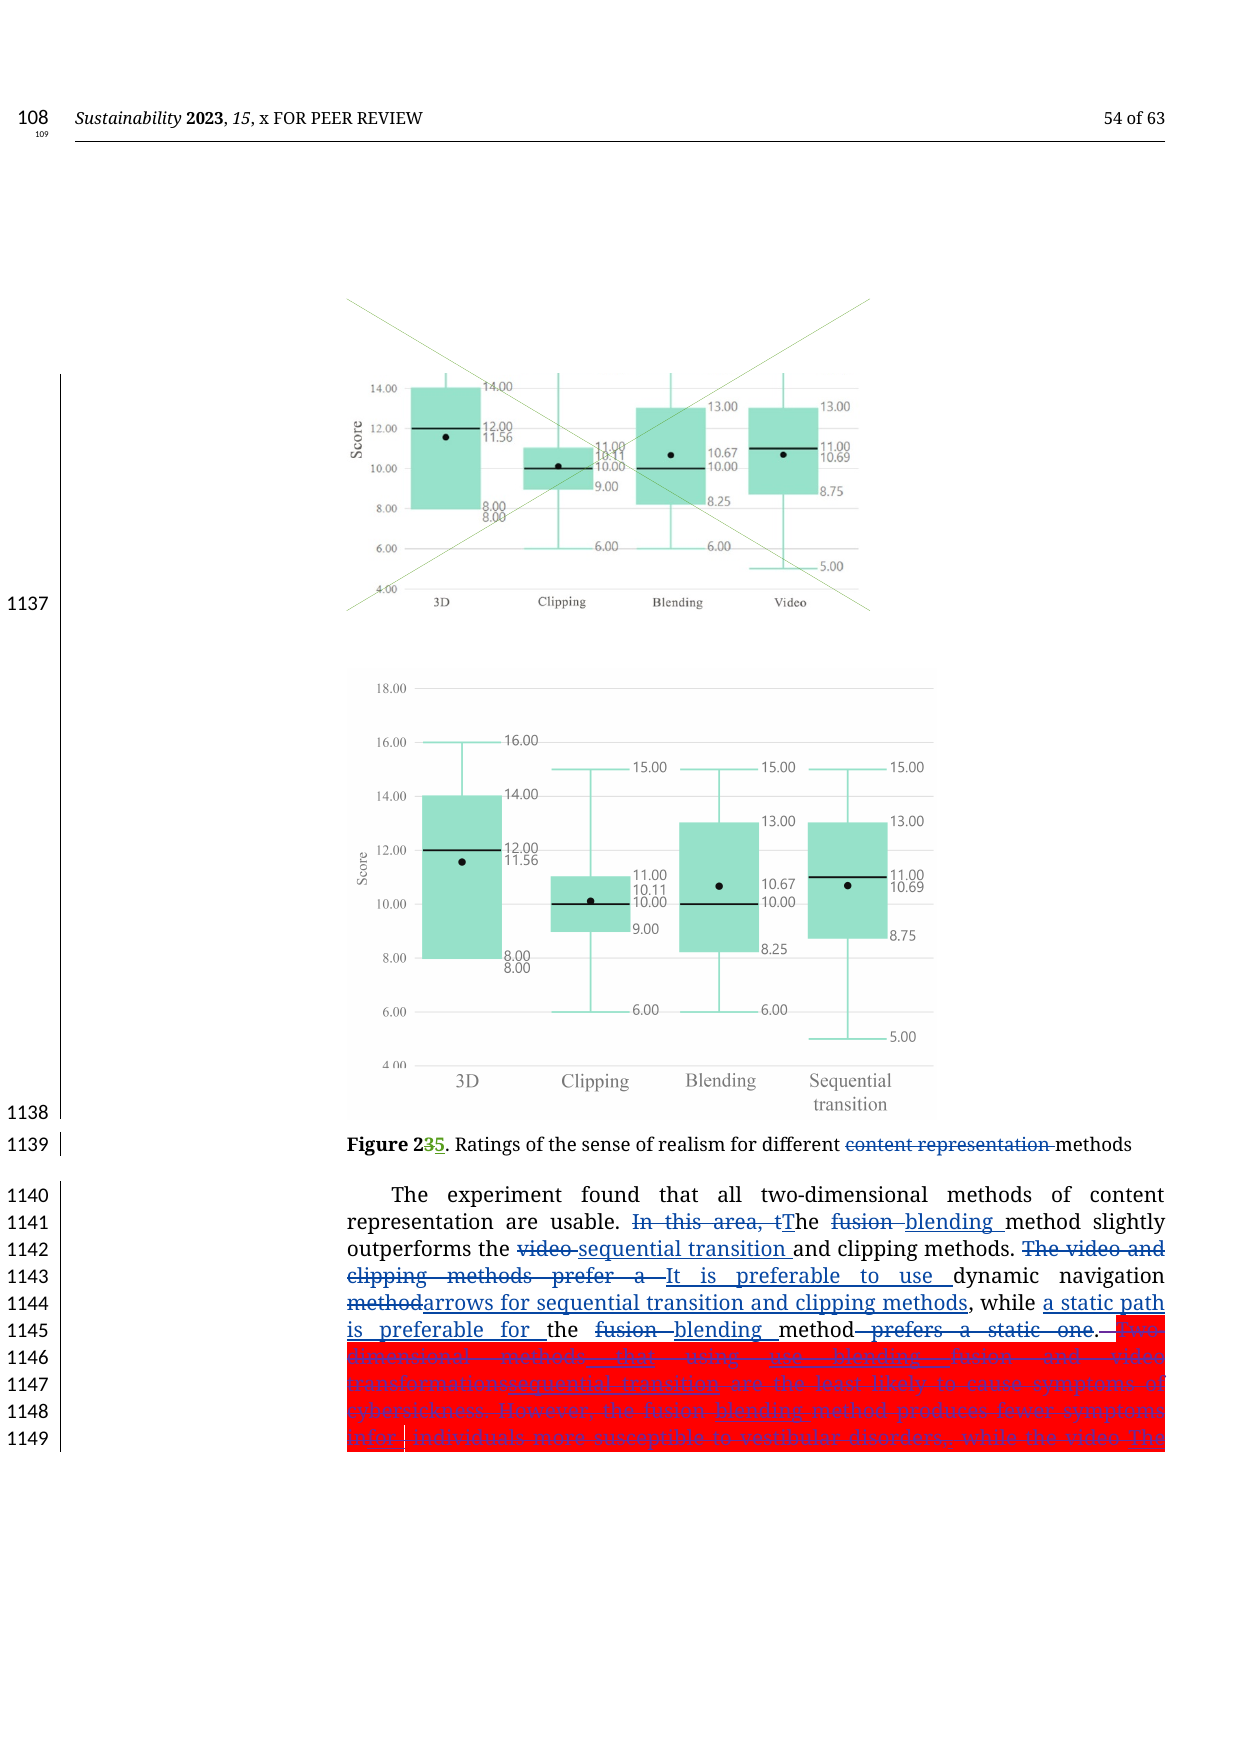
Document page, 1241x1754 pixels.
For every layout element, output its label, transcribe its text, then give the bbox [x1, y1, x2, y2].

picture [346, 373, 606, 610]
picture [610, 373, 871, 610]
picture [346, 668, 938, 1120]
picture [474, 373, 743, 454]
subtitle Figure 2. Ratings of the sense of realism for different methods [347, 1132, 1165, 1156]
picture [349, 456, 868, 611]
